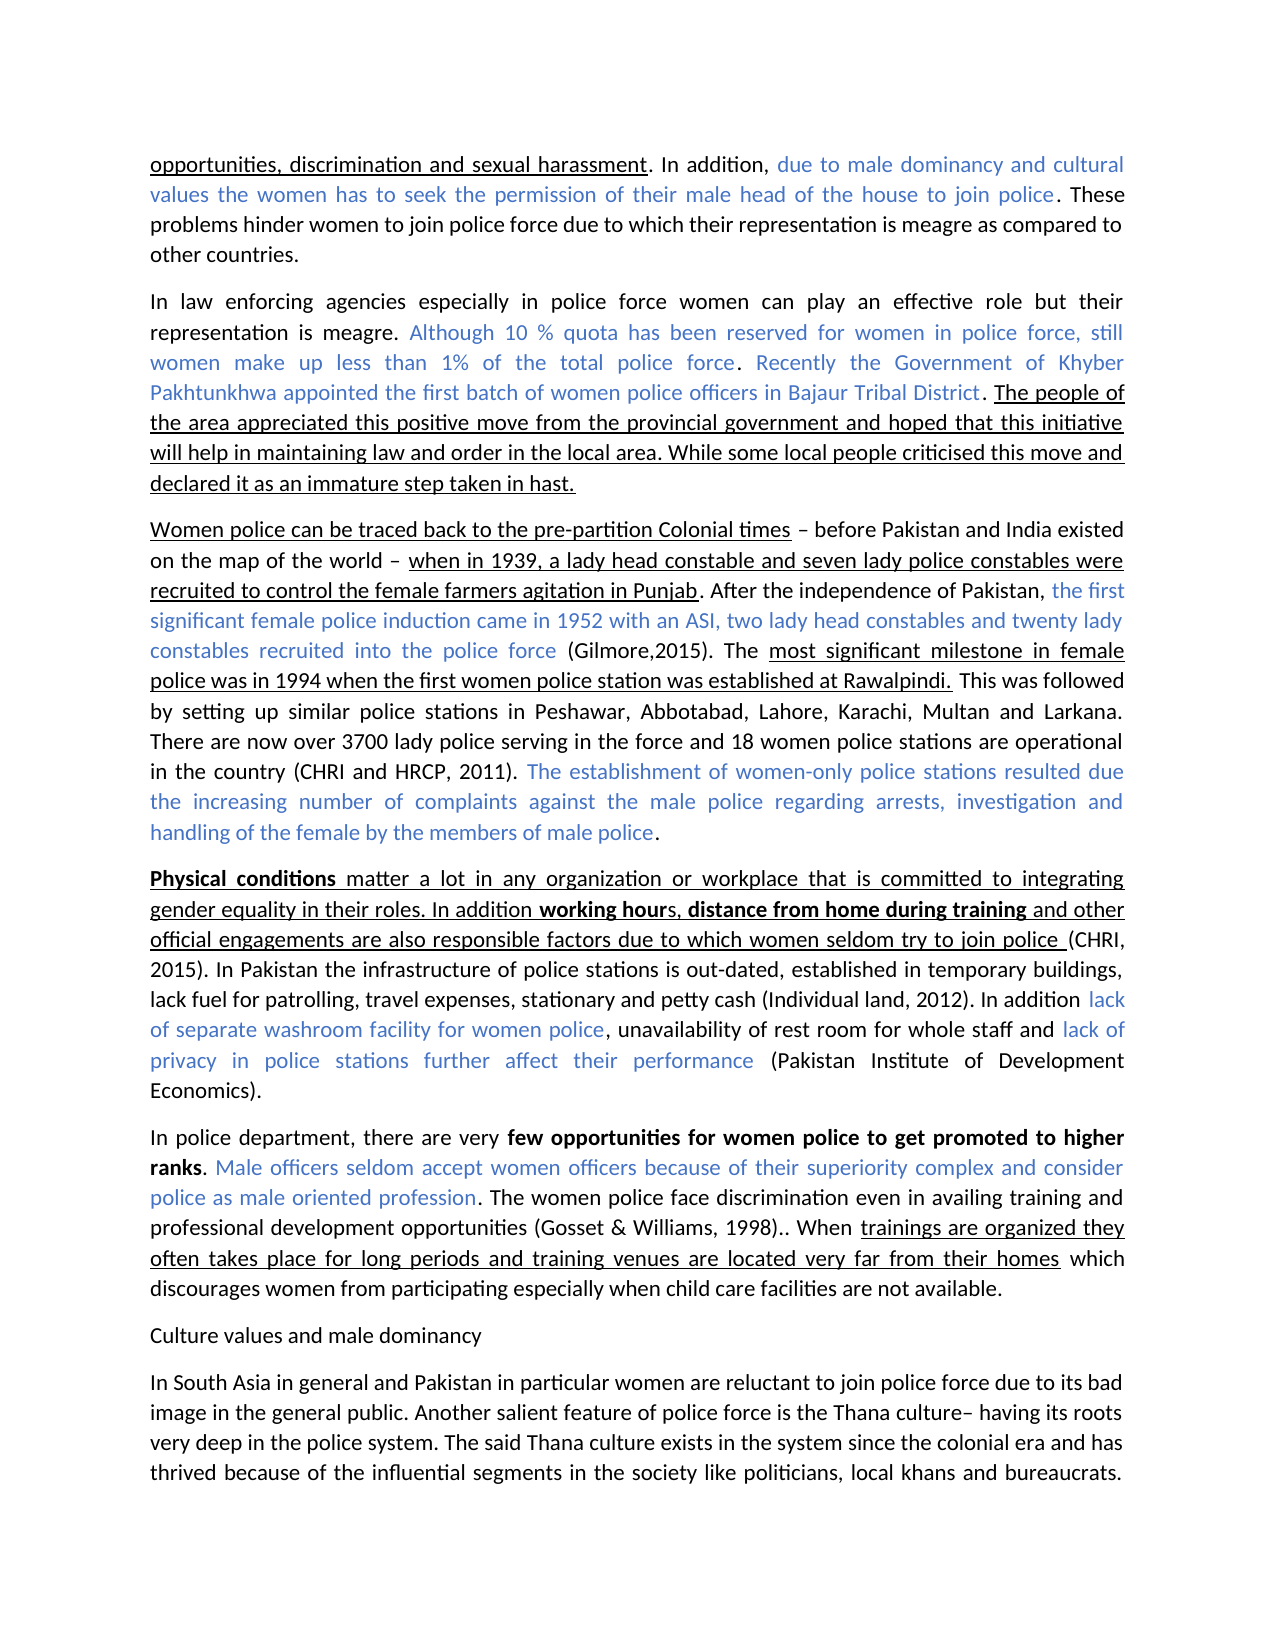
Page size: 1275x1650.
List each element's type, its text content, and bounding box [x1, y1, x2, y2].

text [150, 1368, 1125, 1486]
text Women police can be traced back to the pre-partition Colonial times – before Pakistan and India existed on the map of the world – when in 1939, a lady head constable and seven lady police constables were recruited to control the female farmers agitation in Punjab. After the independence of Pakistan, the first significant female police induction came in 1952 with an ASI, two lady head constables and twenty lady constables recruited into the police force (Gilmore,2015). The most significant milestone in female police was in 1994 when the first women police station was established at Rawalpindi. This was followed by setting up similar police stations in Peshawar, Abbotabad, Lahore, Karachi, Multan and Larkana. There are now over 3700 lady police serving in the force and 18 women police stations are operational in the country (CHRI and HRCP, 2011). The establishment of women-only police stations resulted due the increasing number of complaints against the male police regarding arrests, investigation and handling of the female by the members of male police. [150, 516, 1125, 846]
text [150, 150, 1125, 269]
text Culture values and male dominancy [150, 1321, 1125, 1349]
text In law enforcing agencies especially in police force women can play an effective role but their representation is meagre. Although 10 % quota has been reserved for women in police force, still women make up less than 1% of the total police force. Recently the Government of Khyber Pakhtunkhwa appointed the first batch of women police officers in Bajaur Tribal District. The people of the area appreciated this positive move from the provincial government and hoped that this initiative will help in maintaining law and order in the local area. While some local people criticised this move and declared it as an immature step taken in hast. [150, 287, 1125, 463]
text In police department, there are very few opportunities for women police to get promoted to higher ranks. Male officers seldom accept women officers because of their superiority complex and consider police as male oriented profession. The women police face discrimination even in availing training and professional development opportunities (Gosset & Williams, 1998).. When trainings are organized they often takes place for long periods and training venues are located very far from their homes which discourages women from participating especially when child care facilities are not available. [150, 1123, 1125, 1302]
text Physical conditions matter a lot in any organization or workplace that is committed to integrating gender equality in their roles. In addition working hours, distance from home during training and other official engagements are also responsible factors due to which women seldom try to join police (CHRI, 2015). In Pakistan the infrastructure of police stations is out-dated, established in temporary buildings, lack fuel for patrolling, travel expenses, stationary and petty cash (Individual land, 2012). In addition lack of separate washroom facility for women police, unavailability of rest room for whole staff and lack of privacy in police stations further affect their performance (Pakistan Institute of Development Economics). [150, 920, 1125, 1104]
